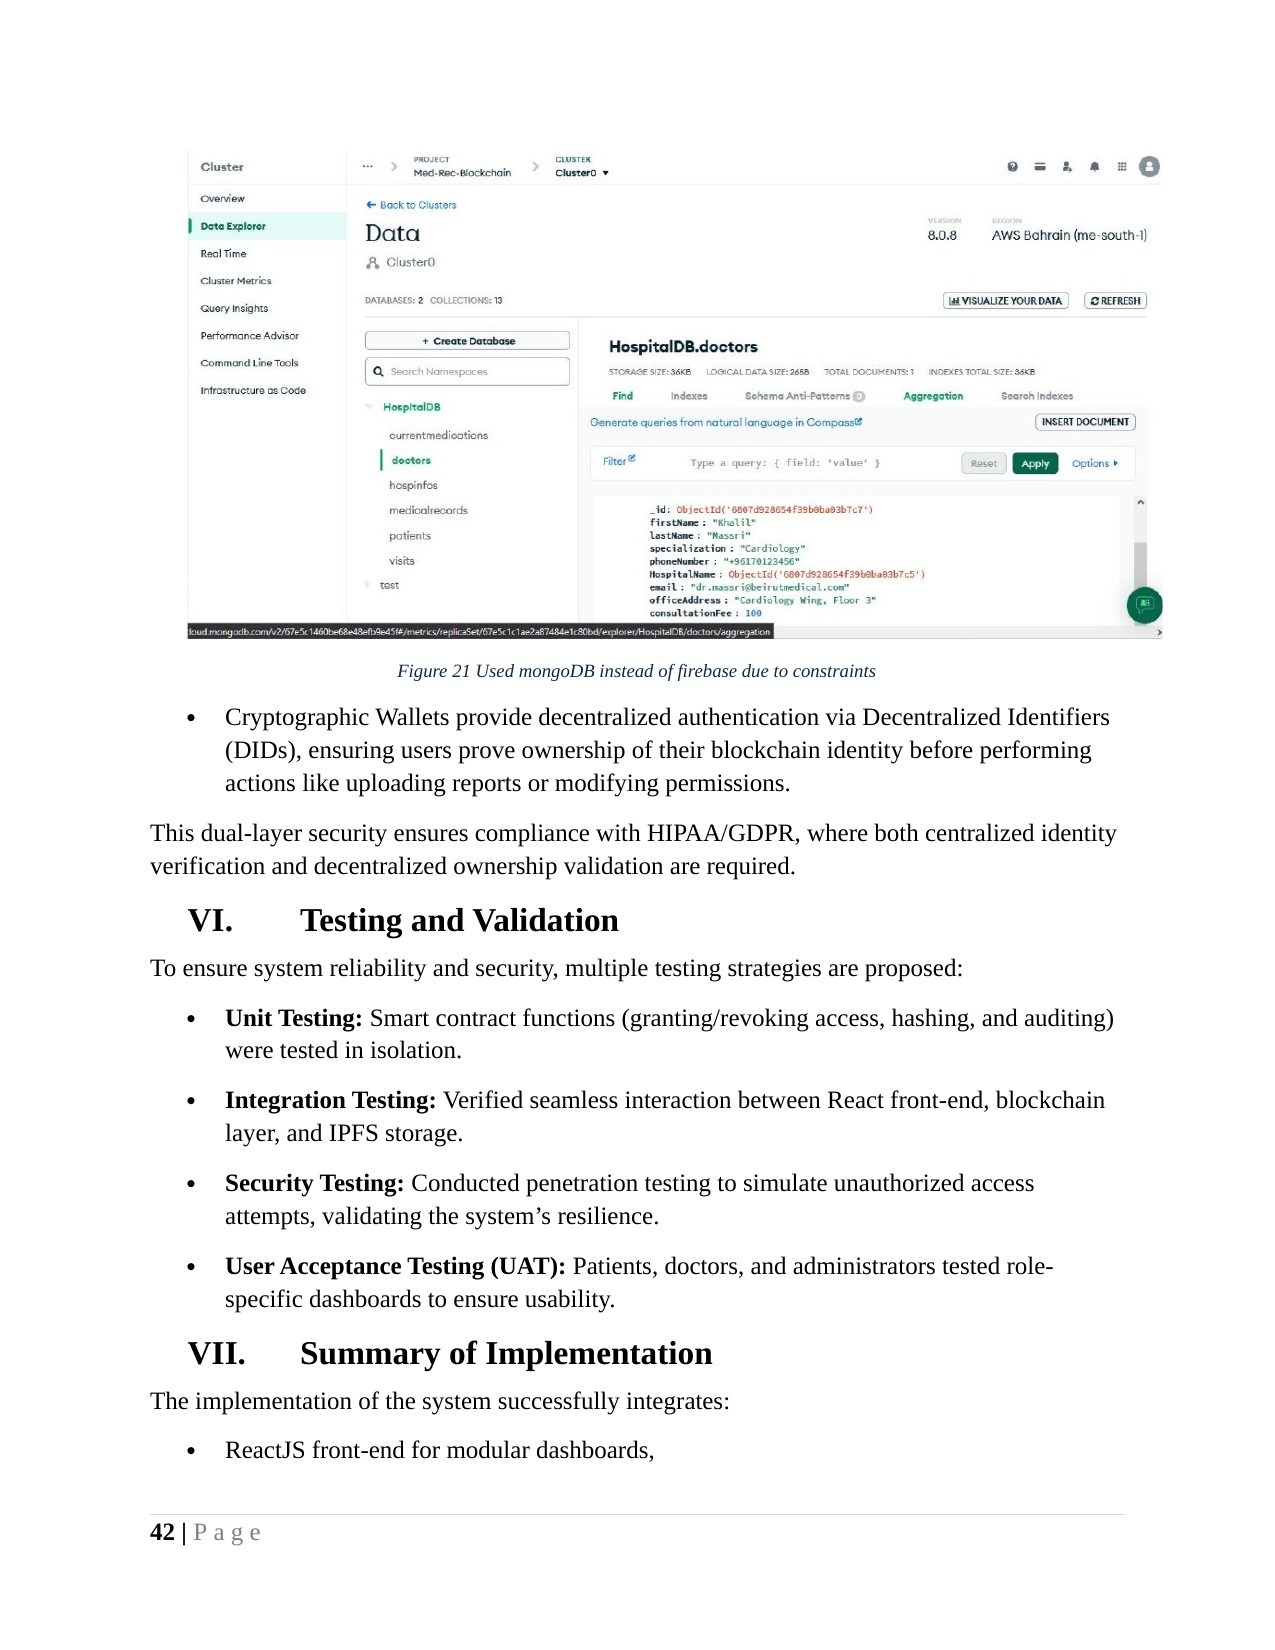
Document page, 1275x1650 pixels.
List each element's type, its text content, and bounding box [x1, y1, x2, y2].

list ReactJS front-end for modular dashboards, [187, 1436, 1125, 1464]
text This dual-layer security ensures compliance with HIPAA/GDPR, where both centralized identity verification and decentralized ownership validation are required. [150, 818, 1125, 879]
picture [187, 150, 1163, 639]
subtitle Summary of Implementation [187, 1333, 1125, 1372]
list Security Testing: Conducted penetration testing to simulate unauthorized access attempts, validating the system’s resilience. [187, 1168, 1125, 1230]
list Unit Testing: Smart contract functions (granting/revoking access, hashing, and auditing) were tested in isolation. [187, 1003, 1125, 1064]
list Integration Testing: Verified seamless interaction between React front-end, blockchain layer, and IPFS storage. [187, 1085, 1125, 1147]
list Cryptographic Wallets provide decentralized authentication via Decentralized Identifiers (DIDs), ensuring users prove ownership of their blockchain identity before performing actions like uploading reports or modifying permissions. [187, 702, 1125, 797]
subtitle Testing and Validation [187, 901, 1125, 939]
text To ensure system reliability and security, multiple testing strategies are proposed: [150, 953, 1125, 982]
text The implementation of the system successfully integrates: [150, 1386, 1125, 1414]
list User Acceptance Testing (UAT): Patients, doctors, and administrators tested role-specific dashboards to ensure usability. [187, 1251, 1125, 1312]
